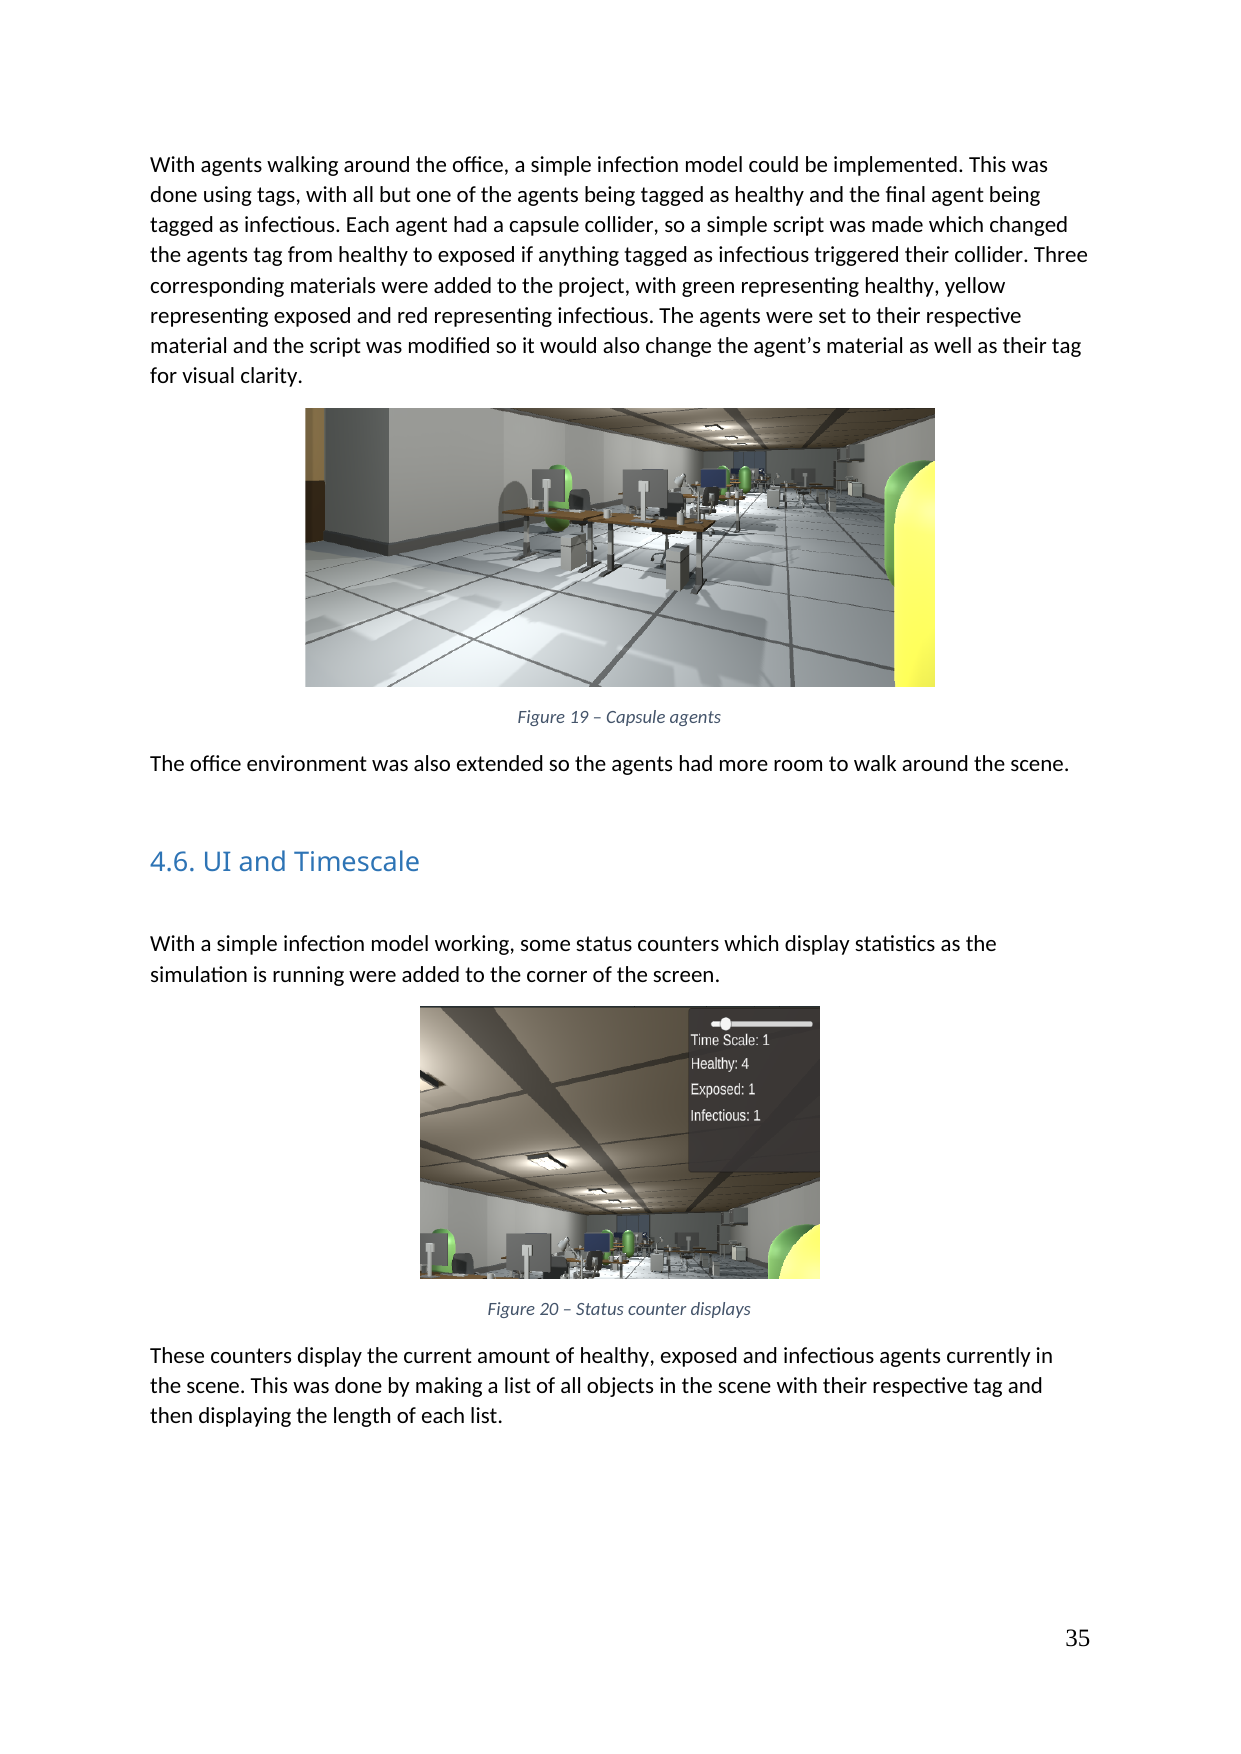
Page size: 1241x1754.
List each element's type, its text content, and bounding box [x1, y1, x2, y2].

text With agents walking around the office, a simple infection model could be implemented. This was done using tags, with all but one of the agents being tagged as healthy and the final agent being tagged as infectious. Each agent had a capsule collider, so a simple script was made which changed the agents tag from healthy to exposed if anything tagged as infectious triggered their collider. Three corresponding materials were added to the project, with green representing healthy, yellow representing exposed and red representing infectious. The agents were set to their respective material and the script was modified so it would also change the agent’s material as well as their tag for visual clarity. [150, 150, 1090, 389]
picture [420, 1006, 820, 1279]
text The office environment was also extended so the agents had more room to walk around the scene. [150, 749, 1090, 777]
subtitle 4.6. UI and Timescale [150, 843, 1090, 880]
text With a simple infection model working, some status counters which display statistics as the simulation is running were added to the corner of the screen. [150, 929, 1090, 988]
text These counters display the current amount of healthy, exposed and infectious agents currently in the scene. This was done by making a list of all objects in the scene with their respective tag and then displaying the length of each list. [150, 1341, 1090, 1429]
picture [305, 408, 935, 687]
